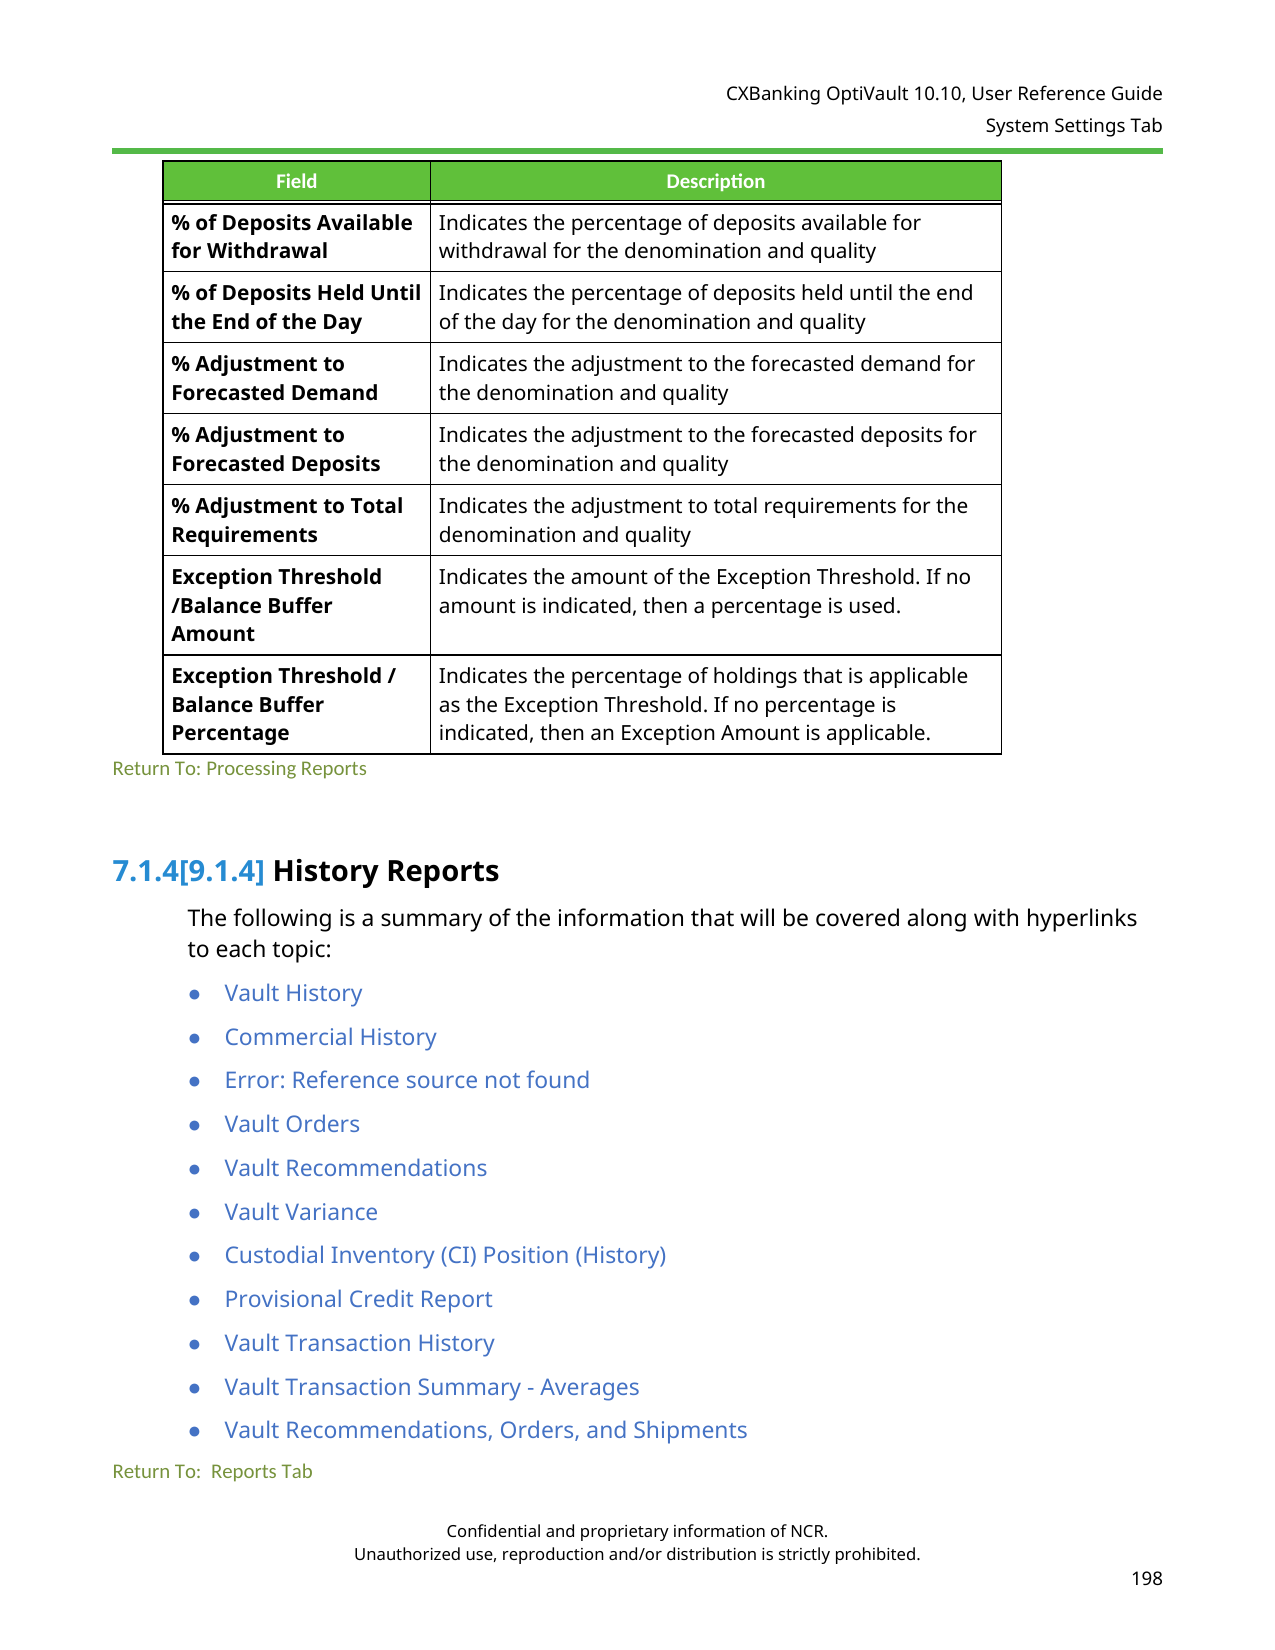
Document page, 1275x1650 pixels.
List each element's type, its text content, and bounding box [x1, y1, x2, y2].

text The following is a summary of the information that will be covered along with hyperlinks to each topic: [187, 902, 1163, 964]
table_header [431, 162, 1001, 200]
list Vault Recommendations, Orders, and Shipments [187, 1414, 1163, 1446]
text Return To: Reports Tab [112, 1458, 1163, 1484]
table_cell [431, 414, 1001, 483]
text Return To: Processing Reports [112, 755, 1163, 780]
list Provisional Credit Report [187, 1283, 1163, 1314]
list Vault Transaction Summary - Averages [187, 1371, 1163, 1402]
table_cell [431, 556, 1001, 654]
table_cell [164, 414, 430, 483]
list Vault History [187, 977, 1163, 1008]
list Custodial Inventory History [187, 1064, 1163, 1096]
list Custodial Inventory (CI) Position (History) [187, 1239, 1163, 1271]
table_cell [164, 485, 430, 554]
list Vault Orders [187, 1108, 1163, 1139]
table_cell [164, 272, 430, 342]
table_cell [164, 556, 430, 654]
list Commercial History [187, 1021, 1163, 1052]
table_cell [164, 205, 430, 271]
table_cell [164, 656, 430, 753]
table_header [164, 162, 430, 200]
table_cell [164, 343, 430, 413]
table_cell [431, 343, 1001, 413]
list Vault Variance [187, 1196, 1163, 1227]
list Vault Recommendations [187, 1152, 1163, 1183]
list Vault Transaction History [187, 1327, 1163, 1358]
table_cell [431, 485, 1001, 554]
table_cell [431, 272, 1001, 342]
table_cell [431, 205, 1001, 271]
subtitle History Reports [112, 850, 1163, 889]
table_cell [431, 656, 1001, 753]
